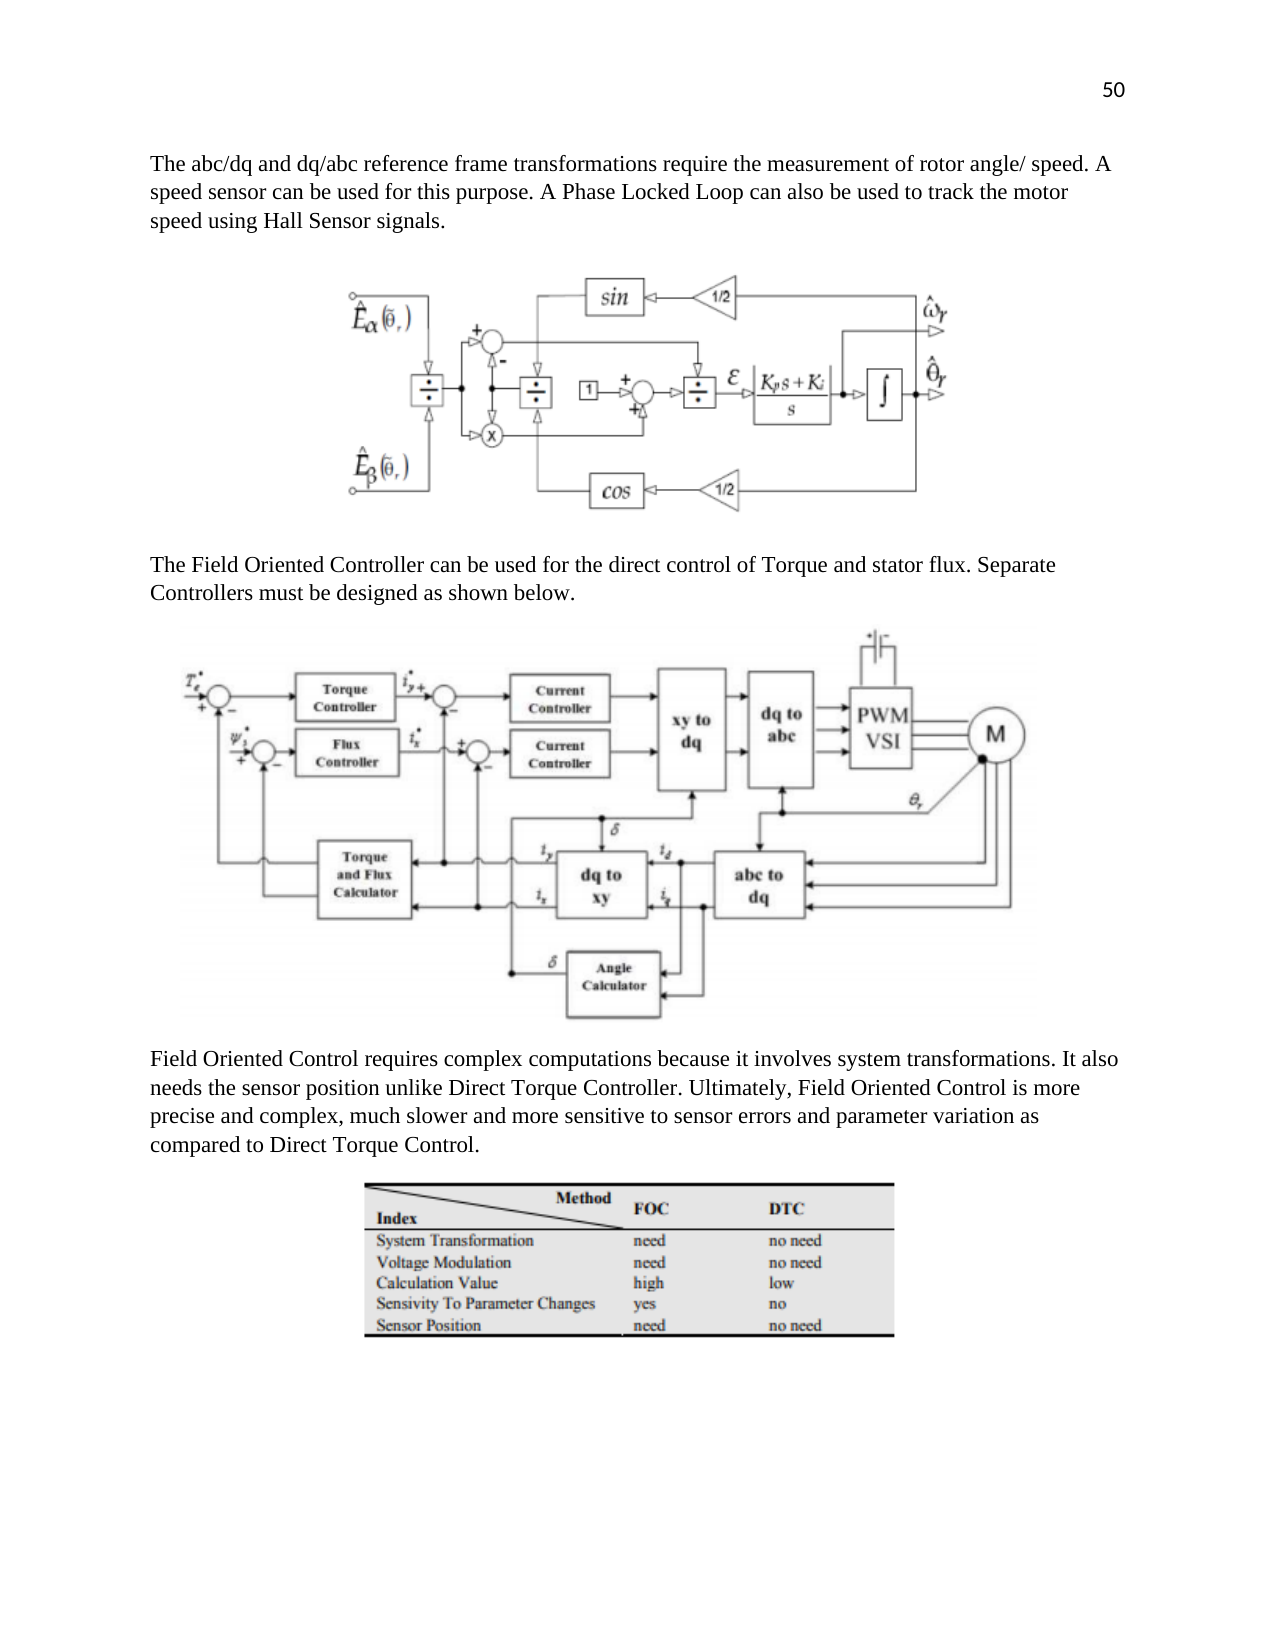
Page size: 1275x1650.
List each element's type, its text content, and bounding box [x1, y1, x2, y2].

picture [361, 1175, 914, 1361]
text The abc/dq and dq/abc reference frame transformations require the measurement of rotor angle/ speed. A speed sensor can be used for this purpose. A Phase Locked Loop can also be used to track the motor speed using Hall Sensor signals. [150, 150, 1125, 233]
picture [304, 252, 971, 532]
text Field Oriented Control requires complex computations because it involves system transformations. It also needs the sensor position unlike Direct Torque Controller. Ultimately, Field Oriented Control is more precise and complex, much slower and more sensitive to sensor errors and parameter variation as compared to Direct Torque Control. [150, 1045, 1125, 1157]
picture [150, 624, 1074, 1027]
text The Field Oriented Controller can be used for the direct control of Torque and stator flux. Separate Controllers must be designed as shown below. [150, 551, 1125, 605]
